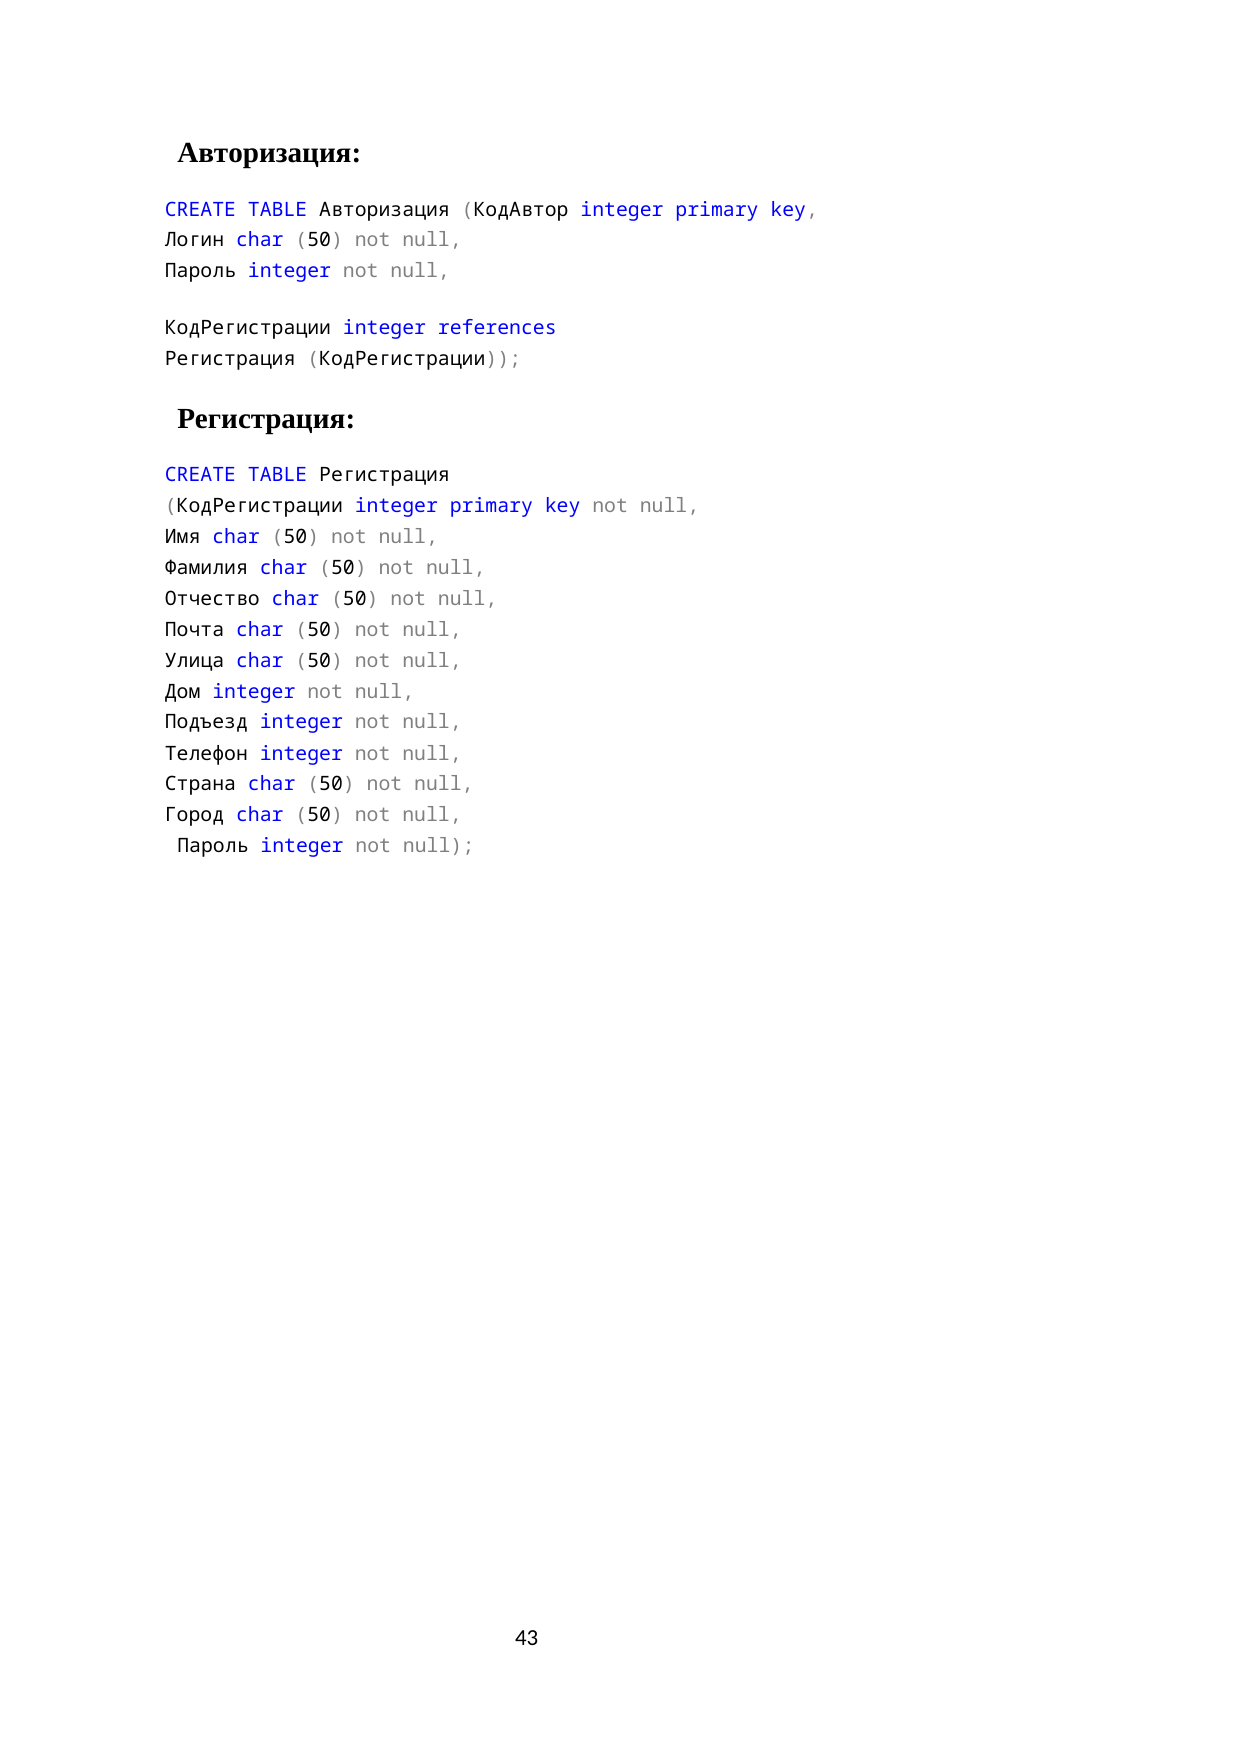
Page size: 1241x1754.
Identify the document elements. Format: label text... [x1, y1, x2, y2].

text Страна char (50) not null, [164, 770, 1165, 797]
text Отчество char (50) not null, [164, 584, 1165, 611]
text Подъезд integer not null, [164, 708, 1165, 735]
text (КодРегистрации integer primary key not null, [164, 491, 1165, 518]
text Пароль integer not null); [177, 832, 1165, 858]
text Почта char (50) not null, [164, 615, 1165, 642]
text КодРегистрации integer references Регистрация (КодРегистрации)); [164, 313, 577, 371]
text Улица char (50) not null, [164, 646, 1165, 673]
text Авторизация: [177, 135, 1165, 169]
text Пароль integer not null, [164, 257, 1165, 284]
text Телефон integer not null, [164, 739, 1165, 766]
text Логин char (50) not null, [164, 226, 1165, 253]
text CREATE TABLE Регистрация [164, 460, 1165, 487]
text Регистрация: [177, 401, 1165, 434]
text CREATE TABLE Авторизация (КодАвтор integer primary key, [164, 195, 1165, 222]
text Фамилия char (50) not null, [164, 553, 1165, 580]
text Город char (50) not null, [164, 801, 1165, 828]
text Дом integer not null, [164, 677, 1165, 704]
text Имя char (50) not null, [164, 522, 1165, 549]
